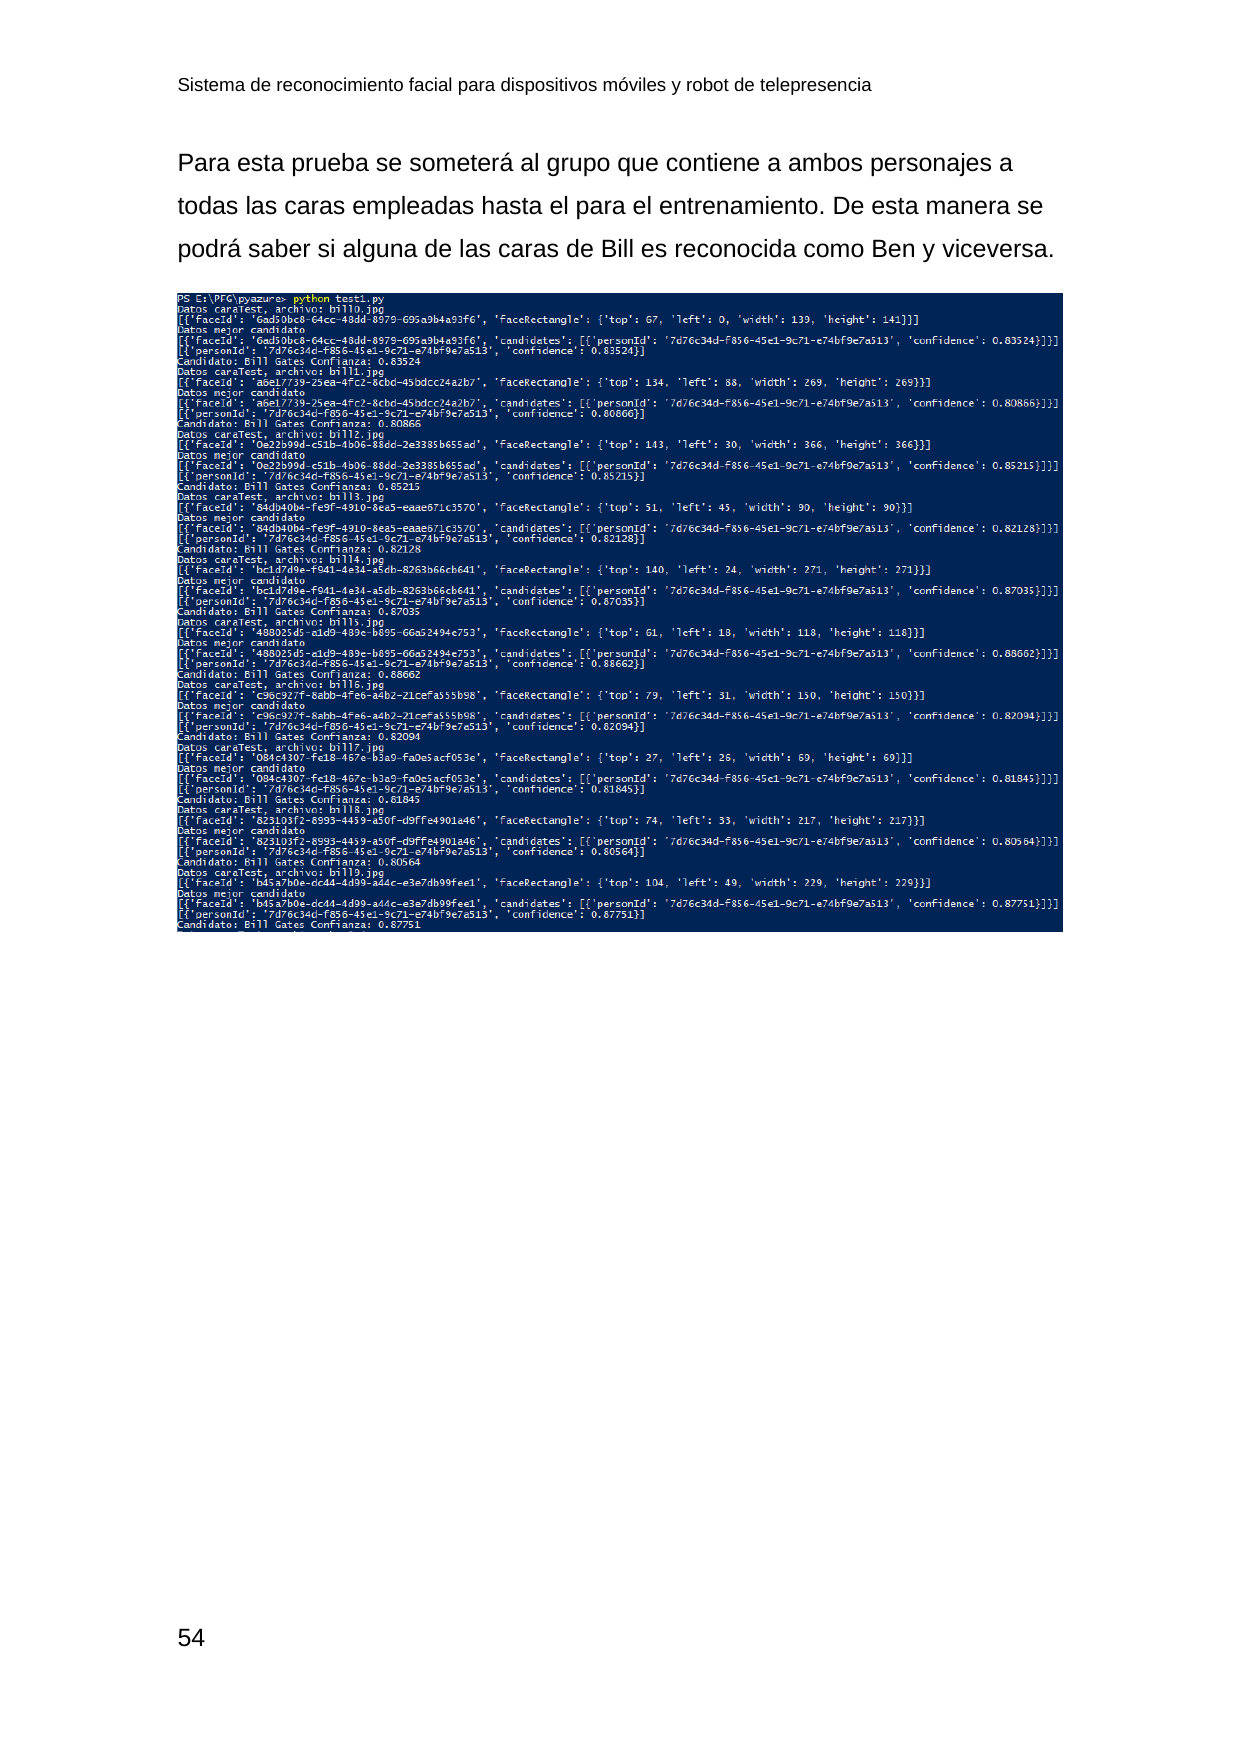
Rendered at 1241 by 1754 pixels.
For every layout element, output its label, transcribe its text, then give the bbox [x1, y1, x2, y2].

text Para esta prueba se someterá al grupo que contiene a ambos personajes a todas las caras empleadas hasta el para el entrenamiento. De esta manera se podrá saber si alguna de las caras de Bill es reconocida como Ben y viceversa. [177, 148, 1063, 263]
picture [177, 293, 1063, 932]
